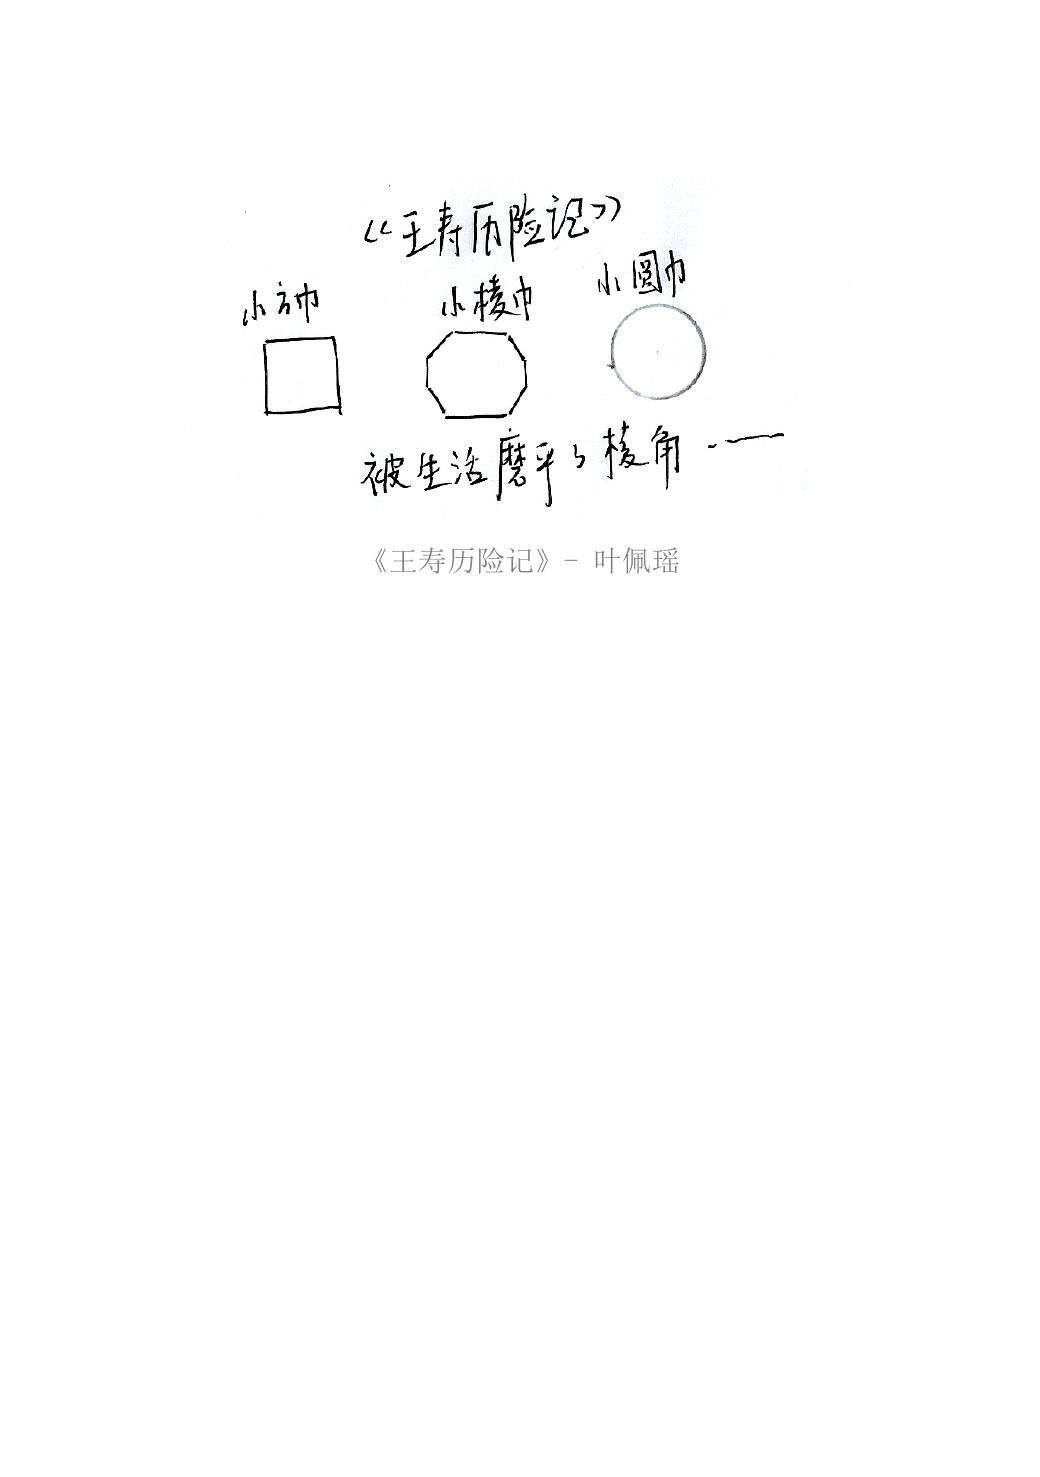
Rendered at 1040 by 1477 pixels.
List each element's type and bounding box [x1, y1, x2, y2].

picture [176, 175, 863, 524]
